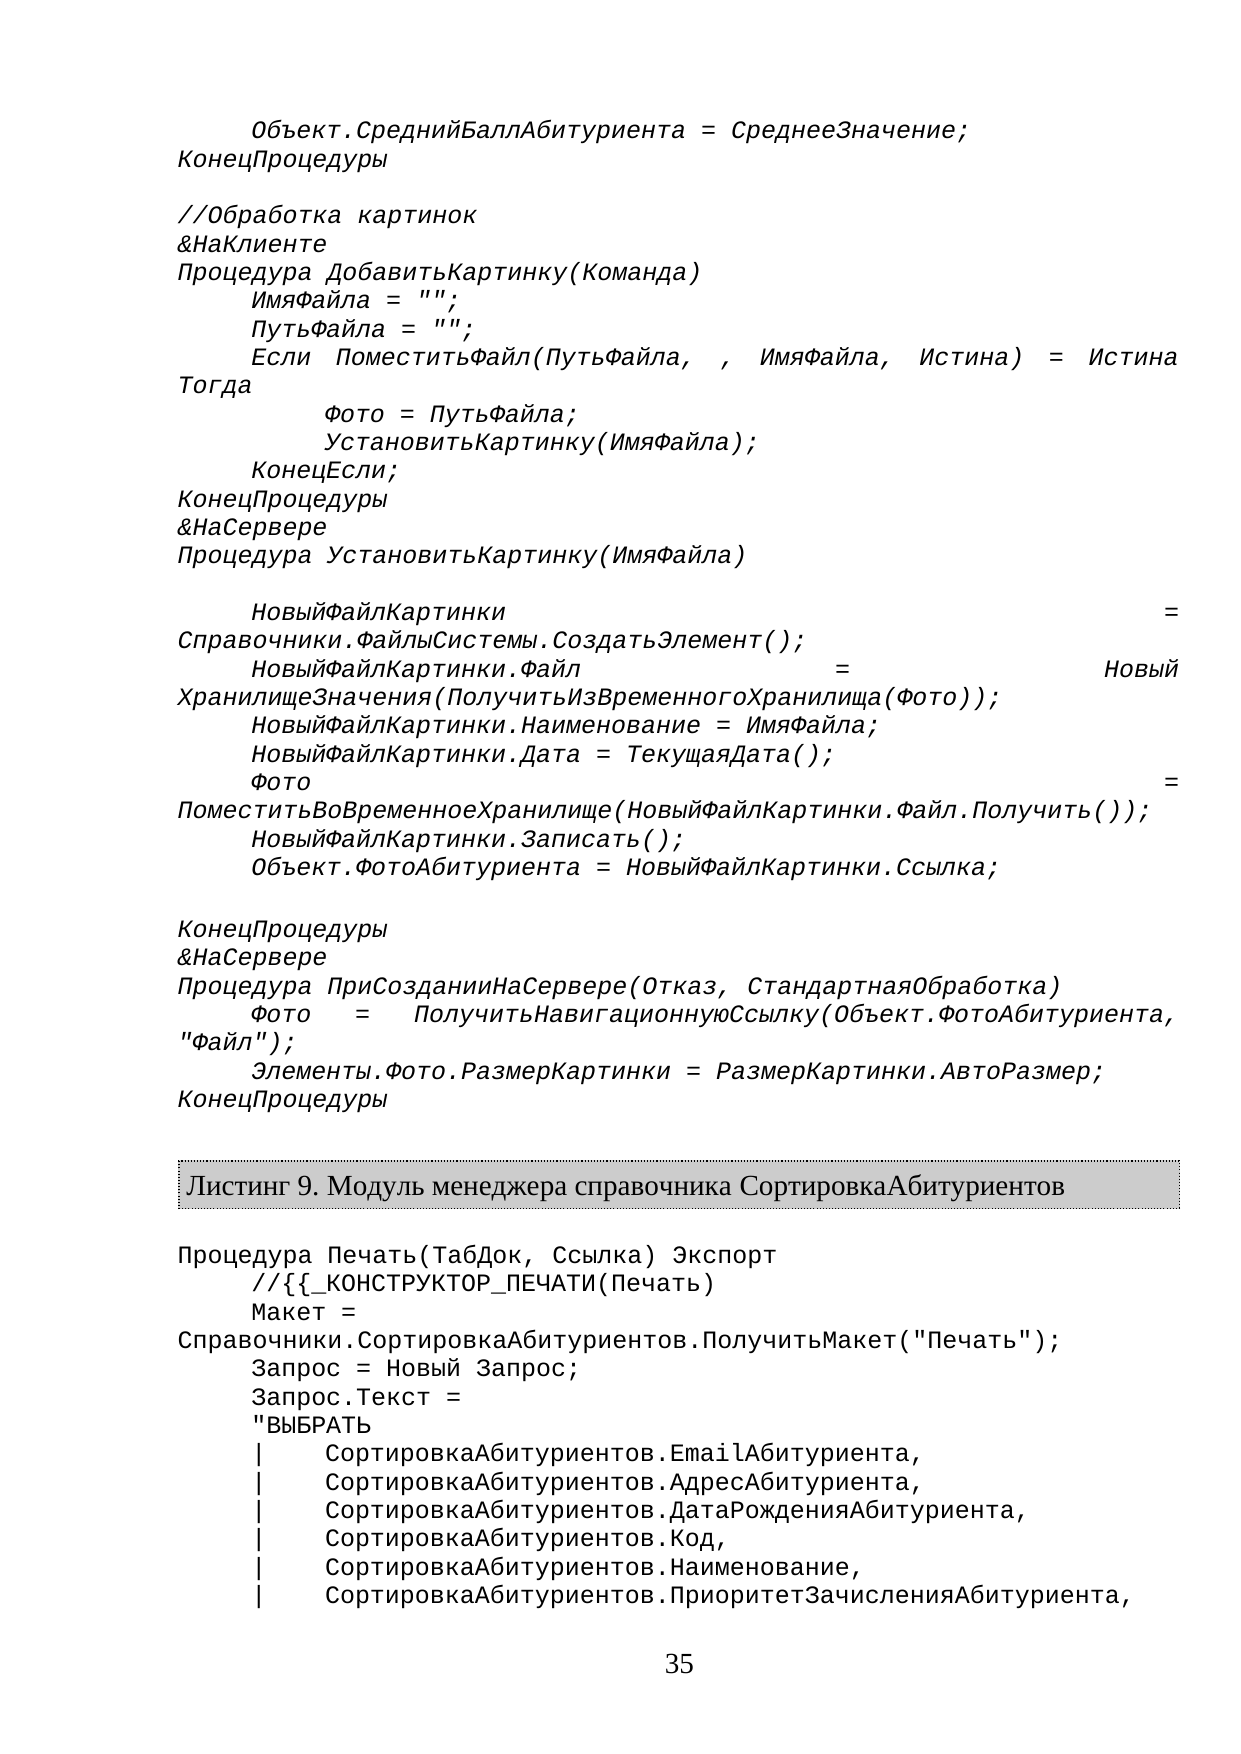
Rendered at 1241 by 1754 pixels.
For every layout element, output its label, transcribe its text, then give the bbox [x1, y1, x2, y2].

text | СортировкаАбитуриентов.АдресАбитуриента, [177, 1469, 1181, 1498]
text "ВЫБРАТЬ [177, 1413, 1181, 1441]
text Процедура ДобавитьКартинку(Команда) [177, 260, 1181, 288]
text &НаСервере [177, 515, 1181, 543]
text НовыйФайлКартинки.Файл = Новый ХранилищеЗначения(ПолучитьИзВременногоХранилища(Фото)); [177, 656, 1181, 713]
text Элементы.Фото.РазмерКартинки = РазмерКартинки.АвтоРазмер; [177, 1058, 1181, 1087]
text Объект.СреднийБаллАбитуриента = СреднееЗначение; [177, 118, 1181, 146]
text Макет = Справочники.СортировкаАбитуриентов.ПолучитьМакет("Печать"); [177, 1299, 1181, 1356]
text | СортировкаАбитуриентов.EmailАбитуриента, [177, 1441, 1181, 1469]
text | СортировкаАбитуриентов.Код, [177, 1526, 1181, 1554]
text ИмяФайла = ""; [177, 288, 1181, 316]
text Фото = ПолучитьНавигационнуюСсылку(Объект.ФотоАбитуриента, "Файл"); [177, 1002, 1181, 1058]
text //Обработка картинок [177, 203, 1181, 231]
text | СортировкаАбитуриентов.ПриоритетЗачисленияАбитуриента, [177, 1583, 1181, 1611]
text Процедура Печать(ТабДок, Ссылка) Экспорт [177, 1243, 1181, 1271]
text &НаСервере [177, 945, 1181, 973]
text Фото = ПоместитьВоВременноеХранилище(НовыйФайлКартинки.Файл.Получить()); [177, 770, 1181, 826]
text Листинг 9. Модуль менеджера справочника СортировкаАбитуриентов [178, 1160, 1180, 1209]
text | СортировкаАбитуриентов.Наименование, [177, 1554, 1181, 1583]
text КонецПроцедуры [177, 146, 1181, 175]
text Фото = ПутьФайла; [177, 401, 1181, 430]
text КонецЕсли; [177, 458, 1181, 486]
text Объект.ФотоАбитуриента = НовыйФайлКартинки.Ссылка; [177, 855, 1181, 883]
text Запрос.Текст = [177, 1384, 1181, 1413]
text УстановитьКартинку(ИмяФайла); [177, 430, 1181, 458]
text НовыйФайлКартинки.Записать(); [177, 826, 1181, 855]
text Запрос = Новый Запрос; [177, 1356, 1181, 1384]
text НовыйФайлКартинки.Наименование = ИмяФайла; [177, 713, 1181, 741]
text &НаКлиенте [177, 231, 1181, 260]
text Процедура УстановитьКартинку(ИмяФайла) [177, 543, 1181, 571]
text КонецПроцедуры [177, 917, 1181, 945]
text ПутьФайла = ""; [177, 316, 1181, 345]
text НовыйФайлКартинки.Дата = ТекущаяДата(); [177, 741, 1181, 770]
text | СортировкаАбитуриентов.ДатаРожденияАбитуриента, [177, 1498, 1181, 1526]
text Процедура ПриСозданииНаСервере(Отказ, СтандартнаяОбработка) [177, 973, 1181, 1002]
text Если ПоместитьФайл(ПутьФайла, , ИмяФайла, Истина) = Истина Тогда [177, 345, 1181, 401]
text КонецПроцедуры [177, 486, 1181, 515]
text //{{_КОНСТРУКТОР_ПЕЧАТИ(Печать) [177, 1271, 1181, 1299]
text НовыйФайлКартинки = Справочники.ФайлыСистемы.СоздатьЭлемент(); [177, 600, 1181, 656]
text КонецПроцедуры [177, 1087, 1181, 1115]
